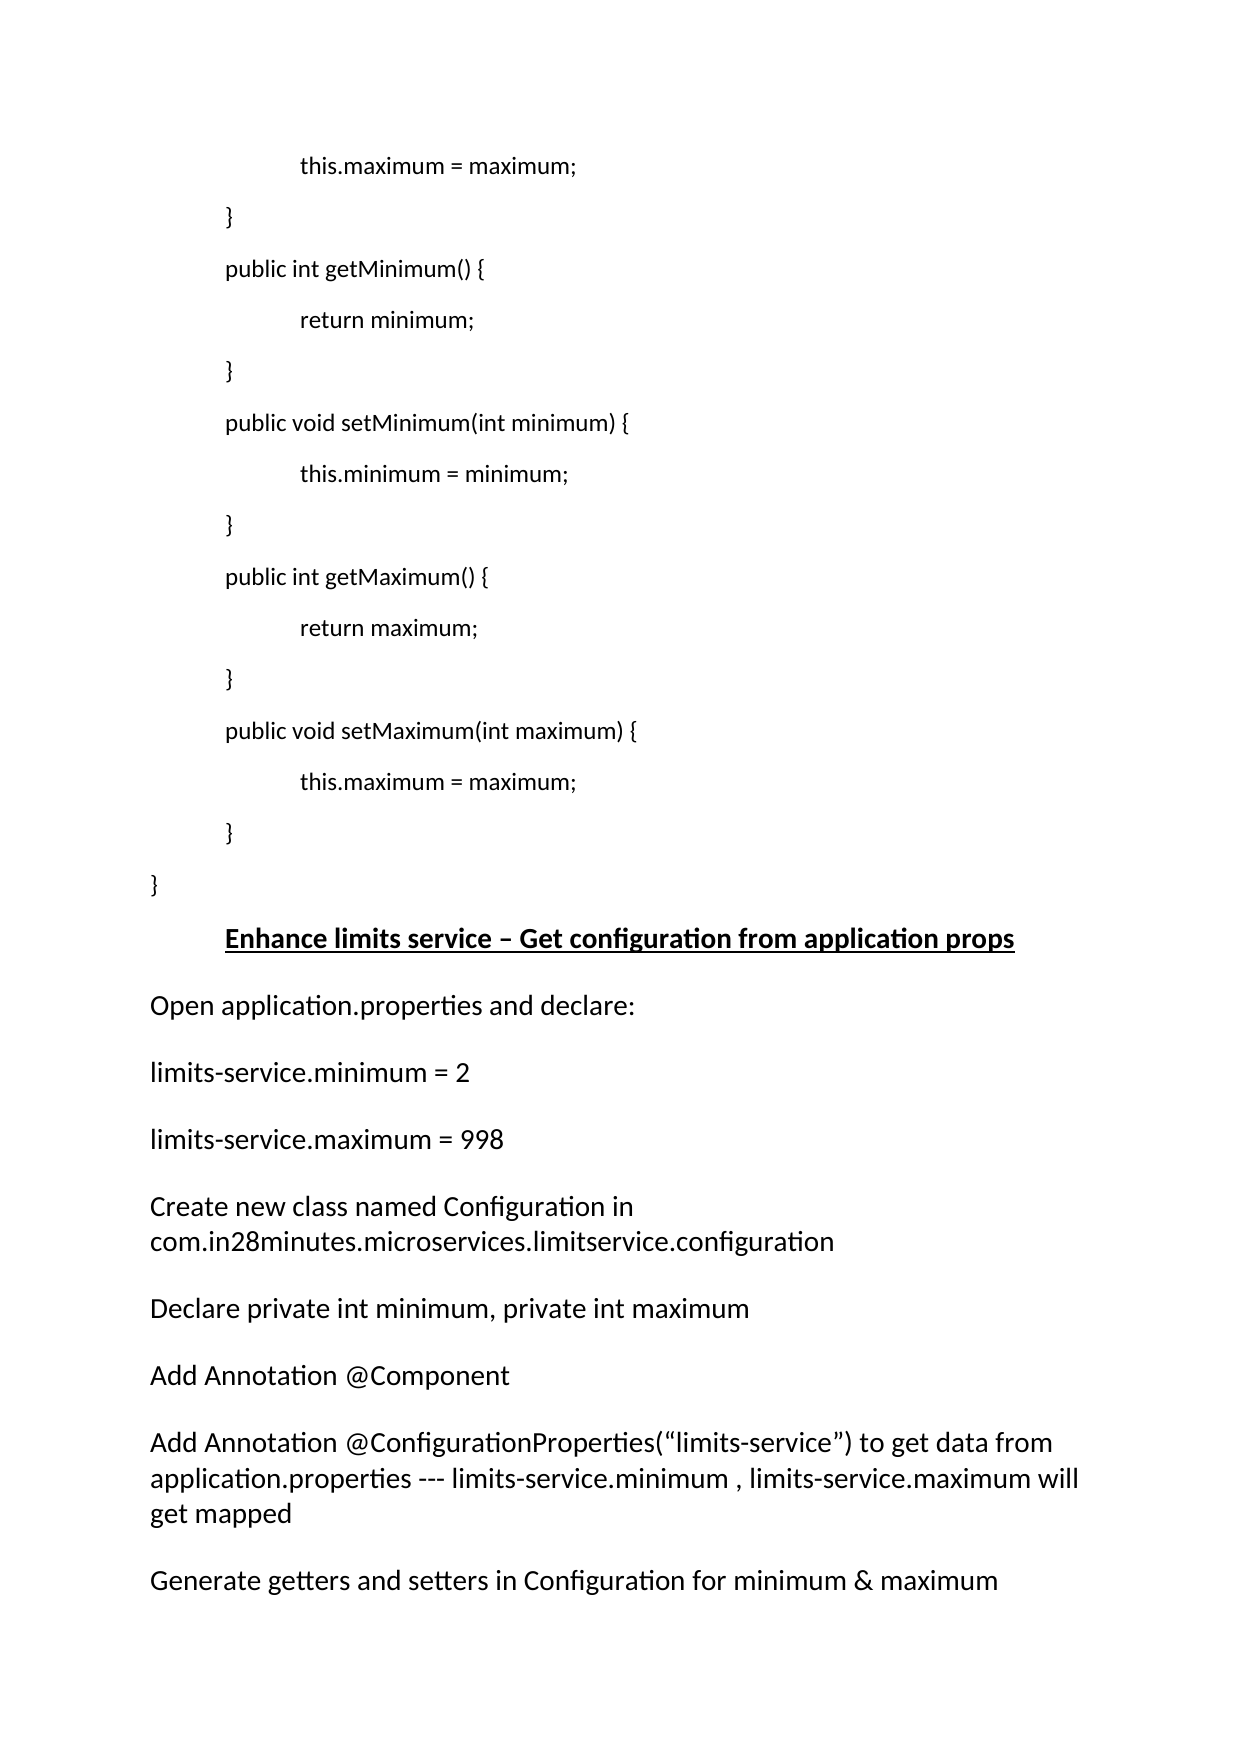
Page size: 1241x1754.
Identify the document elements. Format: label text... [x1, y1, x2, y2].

text } [150, 355, 1090, 386]
text } [150, 509, 1090, 540]
text this.minimum = minimum; [150, 458, 1090, 489]
text return minimum; [150, 304, 1090, 334]
text } [150, 663, 1090, 694]
text limits-service.minimum = 2 [150, 1054, 1090, 1090]
text public int getMaximum() { [150, 561, 1090, 591]
text } [150, 201, 1090, 232]
text public int getMinimum() { [150, 253, 1090, 283]
text } [150, 869, 1090, 899]
text } [150, 818, 1090, 848]
text Create new class named Configuration in com.in28minutes.microservices.limitservice.configuration [150, 1188, 1090, 1259]
text public void setMinimum(int minimum) { [150, 407, 1090, 437]
text Add Annotation @ConfigurationProperties(“limits-service”) to get data from application.properties --- limits-service.minimum , limits-service.maximum will get mapped [150, 1424, 1090, 1531]
text this.maximum = maximum; [150, 150, 1090, 181]
text return maximum; [150, 612, 1090, 643]
text this.maximum = maximum; [150, 766, 1090, 797]
text Add Annotation @Component [150, 1357, 1090, 1393]
text Open application.properties and declare: [150, 987, 1090, 1023]
text public void setMaximum(int maximum) { [150, 715, 1090, 745]
text limits-service.maximum = 998 [150, 1121, 1090, 1157]
text Generate getters and setters in Configuration for minimum & maximum [150, 1562, 1090, 1598]
text Enhance limits service – Get configuration from application props [150, 920, 1090, 956]
text Declare private int minimum, private int maximum [150, 1290, 1090, 1326]
